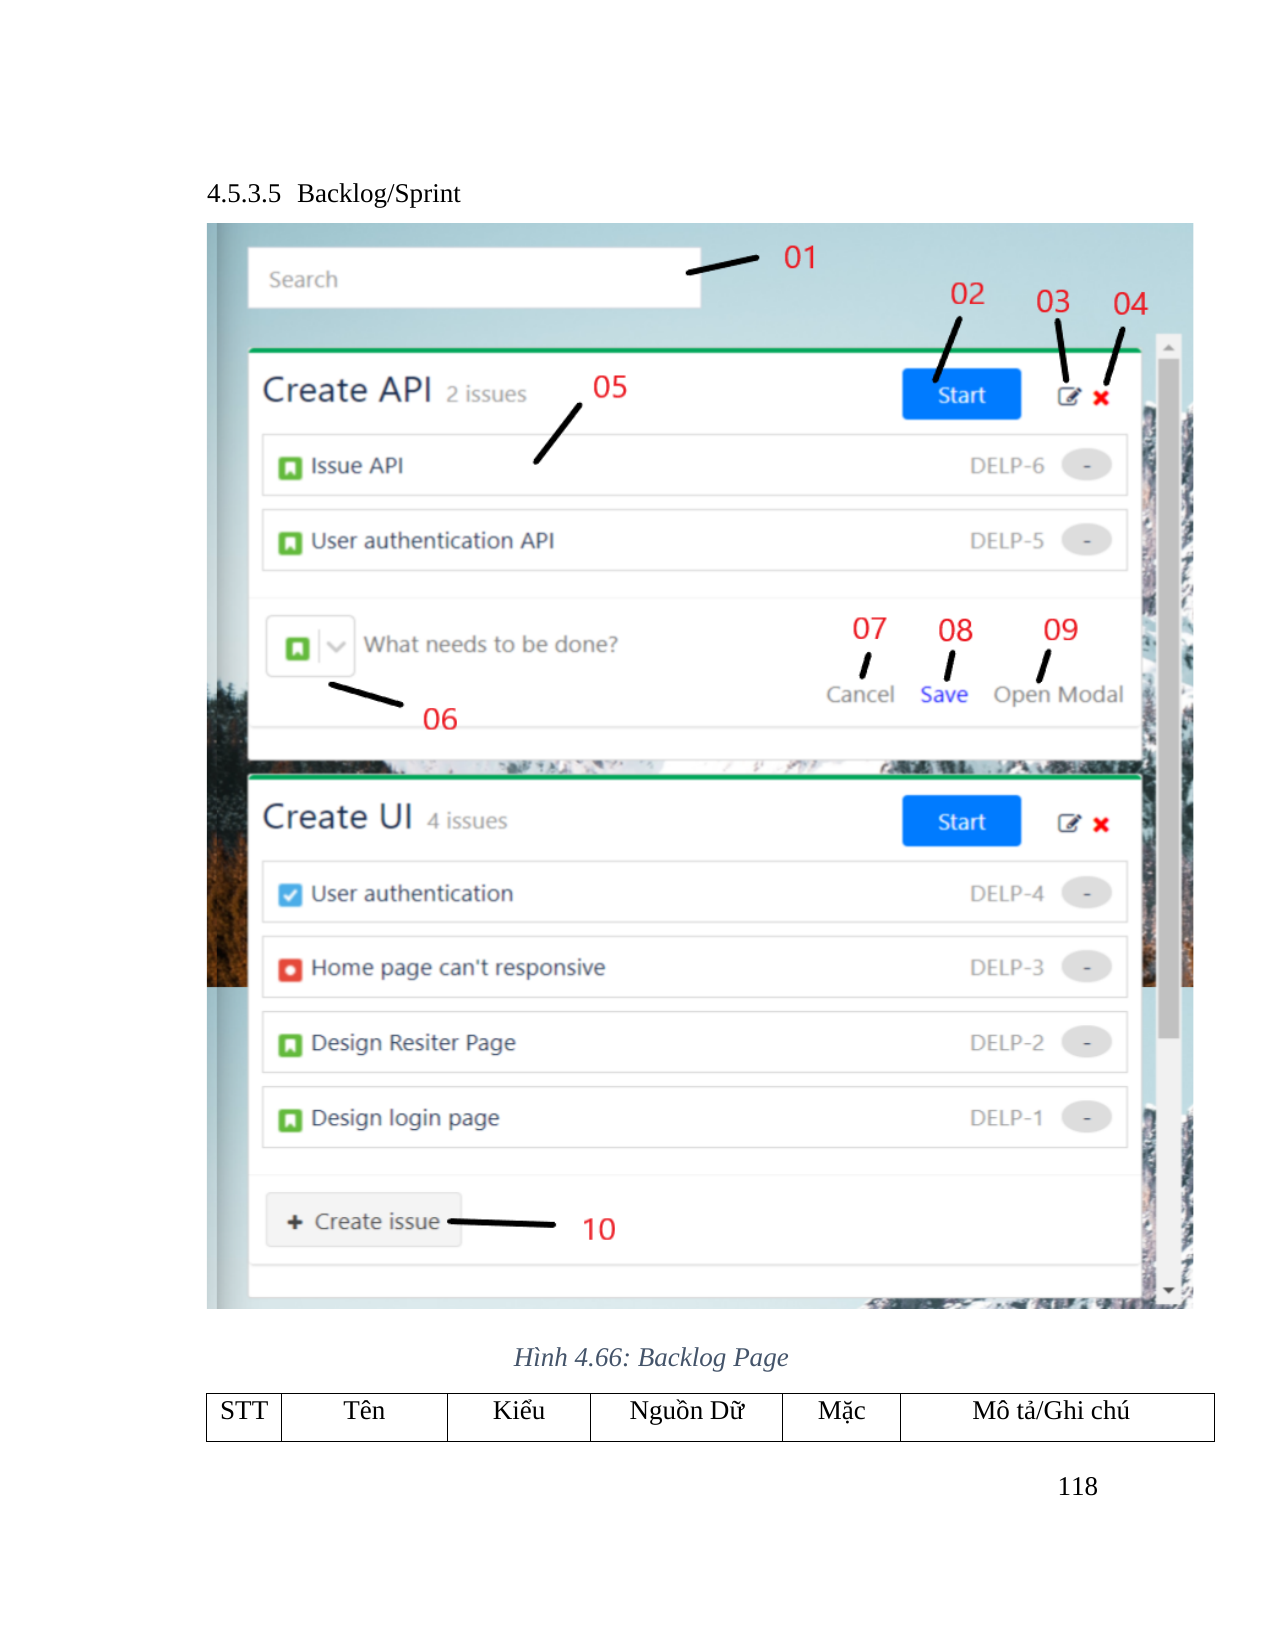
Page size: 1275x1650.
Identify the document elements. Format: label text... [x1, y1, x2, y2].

table_header STT [207, 1394, 281, 1441]
table_header Nguồn Dữ Liệu [591, 1394, 782, 1441]
table_header Mô tả/Ghi chú [901, 1394, 1214, 1441]
table_header Kiểu [448, 1394, 590, 1441]
subtitle Backlog/Sprint [207, 177, 1098, 208]
picture [206, 223, 1194, 1309]
table_header Tên [282, 1394, 447, 1441]
table_header Mặc Định [783, 1394, 900, 1441]
